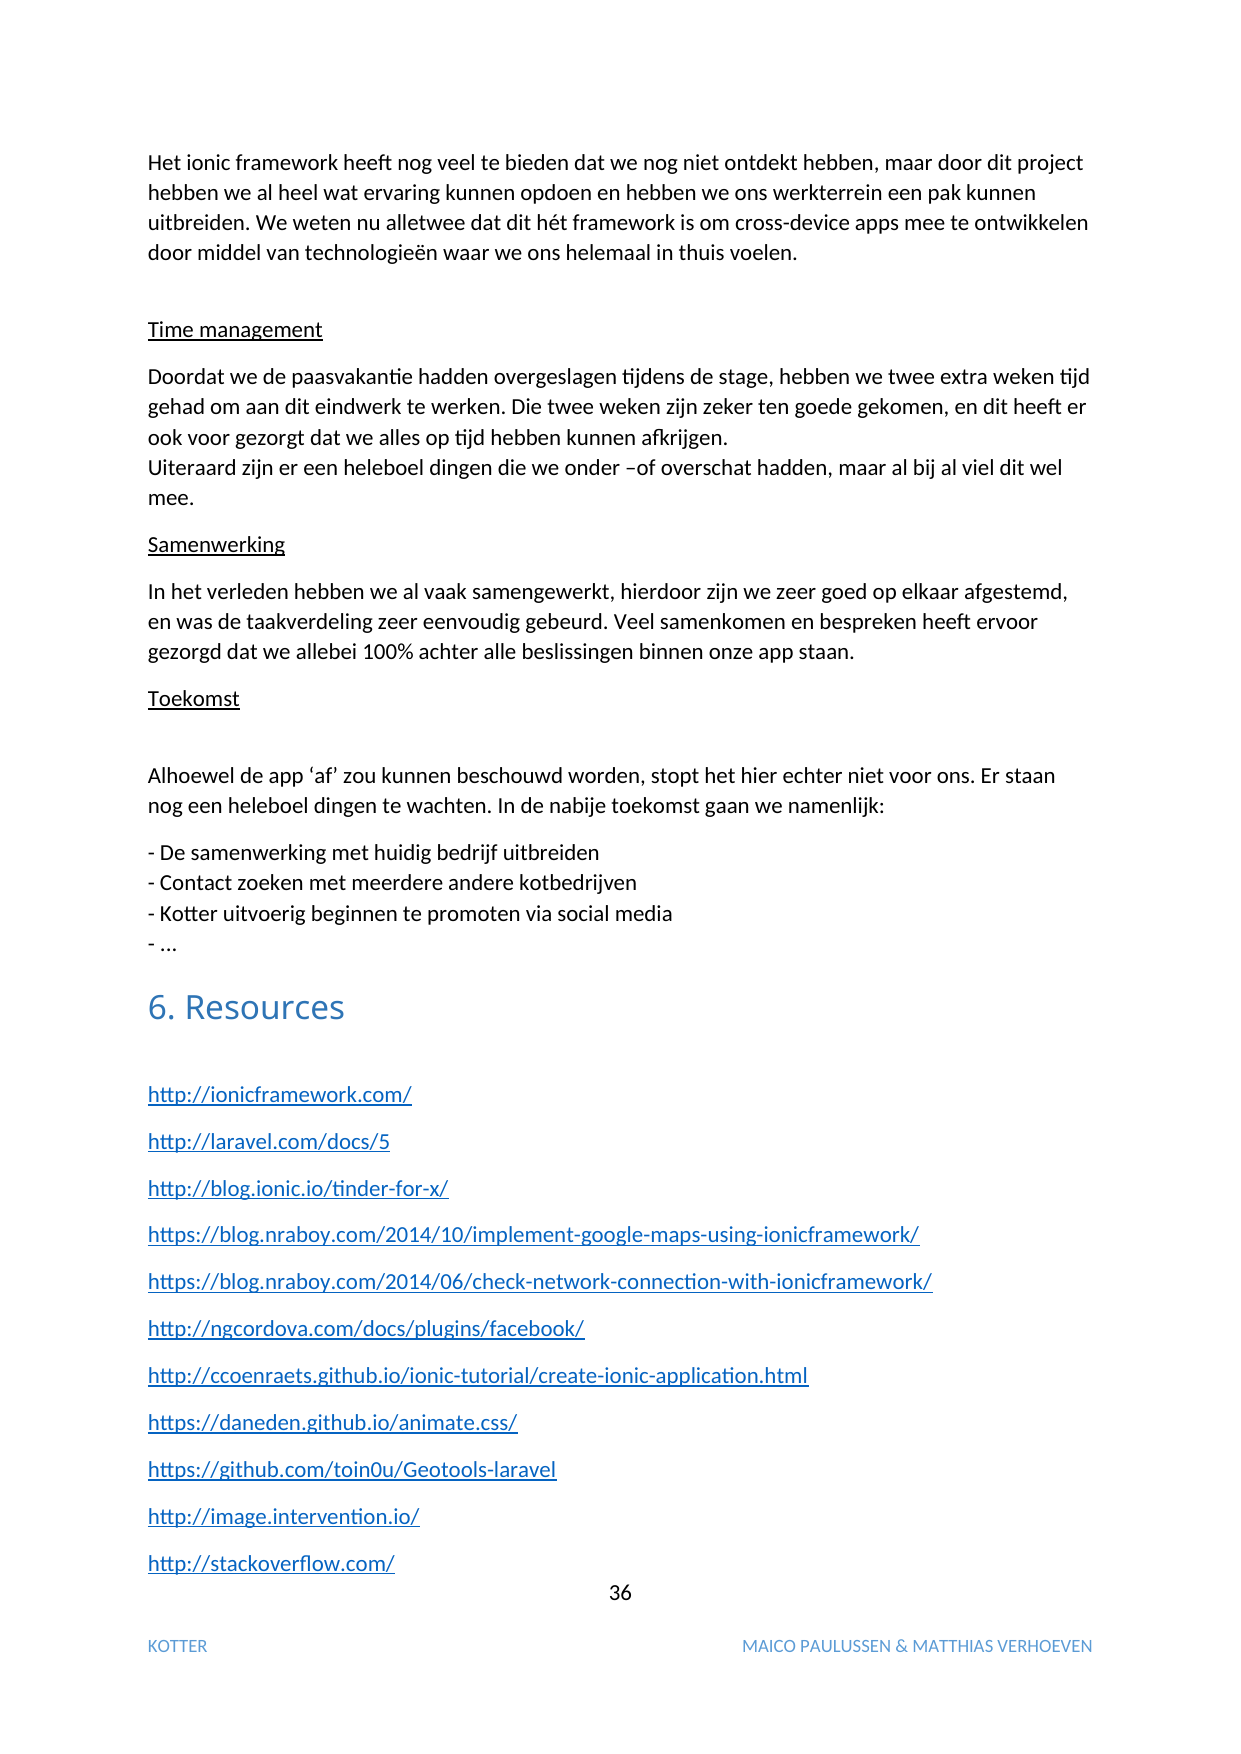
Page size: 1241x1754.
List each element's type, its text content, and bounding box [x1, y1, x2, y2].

text Samenwerking [148, 530, 1093, 558]
text http://blog.ionic.io/tinder-for-x/ [148, 1174, 1093, 1202]
text Doordat we de paasvakantie hadden overgeslagen tijdens de stage, hebben we twee extra weken tijd gehad om aan dit eindwerk te werken. Die twee weken zijn zeker ten goede gekomen, en dit heeft er ook voor gezorgt dat we alles op tijd hebben kunnen afkrijgen. Uiteraard zijn er een heleboel dingen die we onder –of overschat hadden, maar al bij al viel dit wel mee. [148, 362, 1093, 511]
subtitle 6. Resources [148, 984, 1093, 1029]
text http://laravel.com/docs/5 [148, 1127, 1093, 1155]
text Toekomst [148, 684, 1093, 712]
text https://blog.nraboy.com/2014/06/check-network-connection-with-ionicframework/ [148, 1267, 1093, 1295]
text Alhoewel de app ‘af’ zou kunnen beschouwd worden, stopt het hier echter niet voor ons. Er staan nog een heleboel dingen te wachten. In de nabije toekomst gaan we namenlijk: [148, 731, 1093, 819]
text http://stackoverflow.com/ [148, 1549, 1093, 1577]
text https://daneden.github.io/animate.css/ [148, 1408, 1093, 1436]
text http://ionicframework.com/ [148, 1080, 1093, 1108]
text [148, 148, 1093, 296]
text https://github.com/toin0u/Geotools-laravel [148, 1455, 1093, 1483]
text In het verleden hebben we al vaak samengewerkt, hierdoor zijn we zeer goed op elkaar afgestemd, en was de taakverdeling zeer eenvoudig gebeurd. Veel samenkomen en bespreken heeft ervoor gezorgd dat we allebei 100% achter alle beslissingen binnen onze app staan. [148, 577, 1093, 665]
text Time management [148, 315, 1093, 343]
text - De samenwerking met huidig bedrijf uitbreiden - Contact zoeken met meerdere andere kotbedrijven - Kotter uitvoerig beginnen te promoten via social media - ... [148, 838, 1093, 957]
text http://ccoenraets.github.io/ionic-tutorial/create-ionic-application.html [148, 1361, 1093, 1389]
text http://ngcordova.com/docs/plugins/facebook/ [148, 1314, 1093, 1342]
text http://image.intervention.io/ [148, 1502, 1093, 1530]
text https://blog.nraboy.com/2014/10/implement-google-maps-using-ionicframework/ [148, 1221, 1093, 1248]
